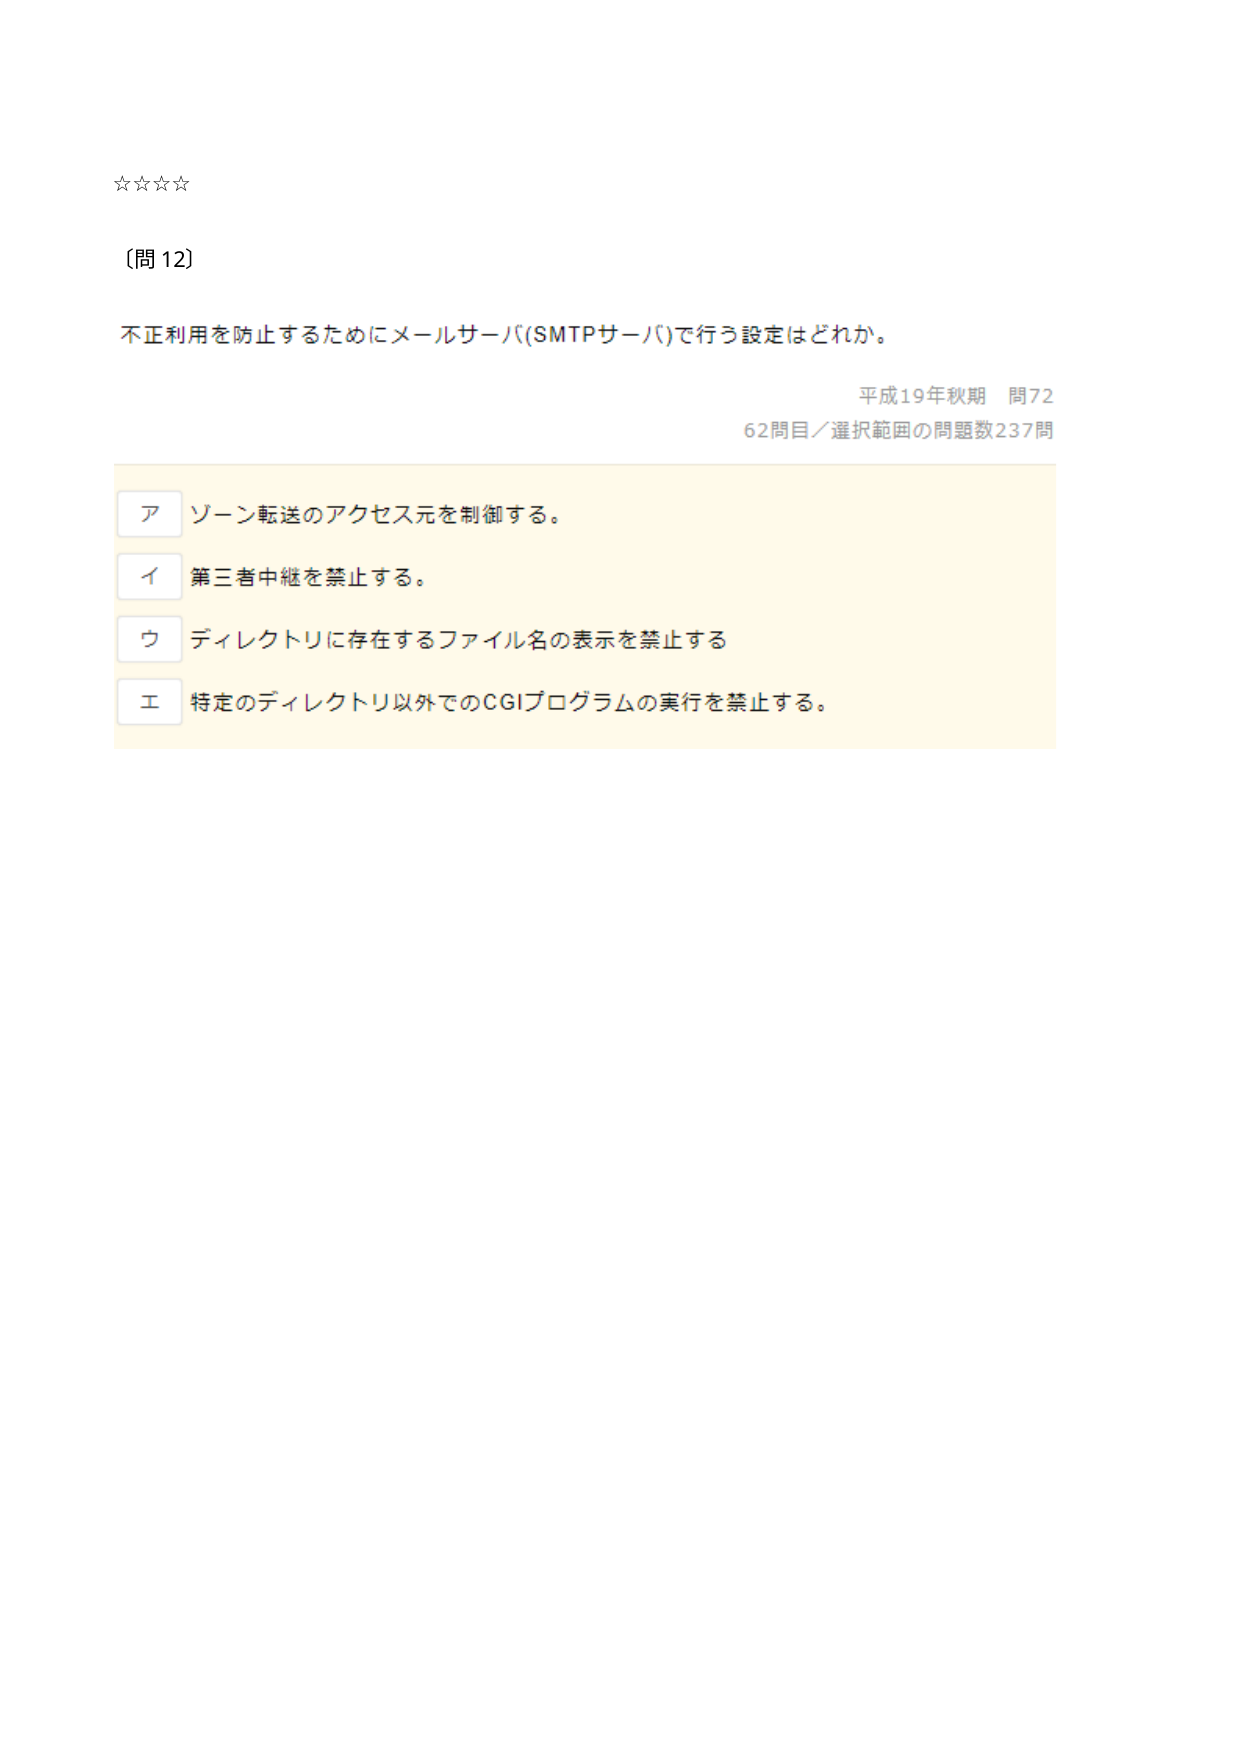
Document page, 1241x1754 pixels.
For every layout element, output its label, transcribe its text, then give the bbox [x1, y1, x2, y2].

text 〔問12〕 [112, 239, 1128, 277]
picture [114, 314, 1057, 749]
text ☆☆☆☆ [112, 164, 1128, 202]
